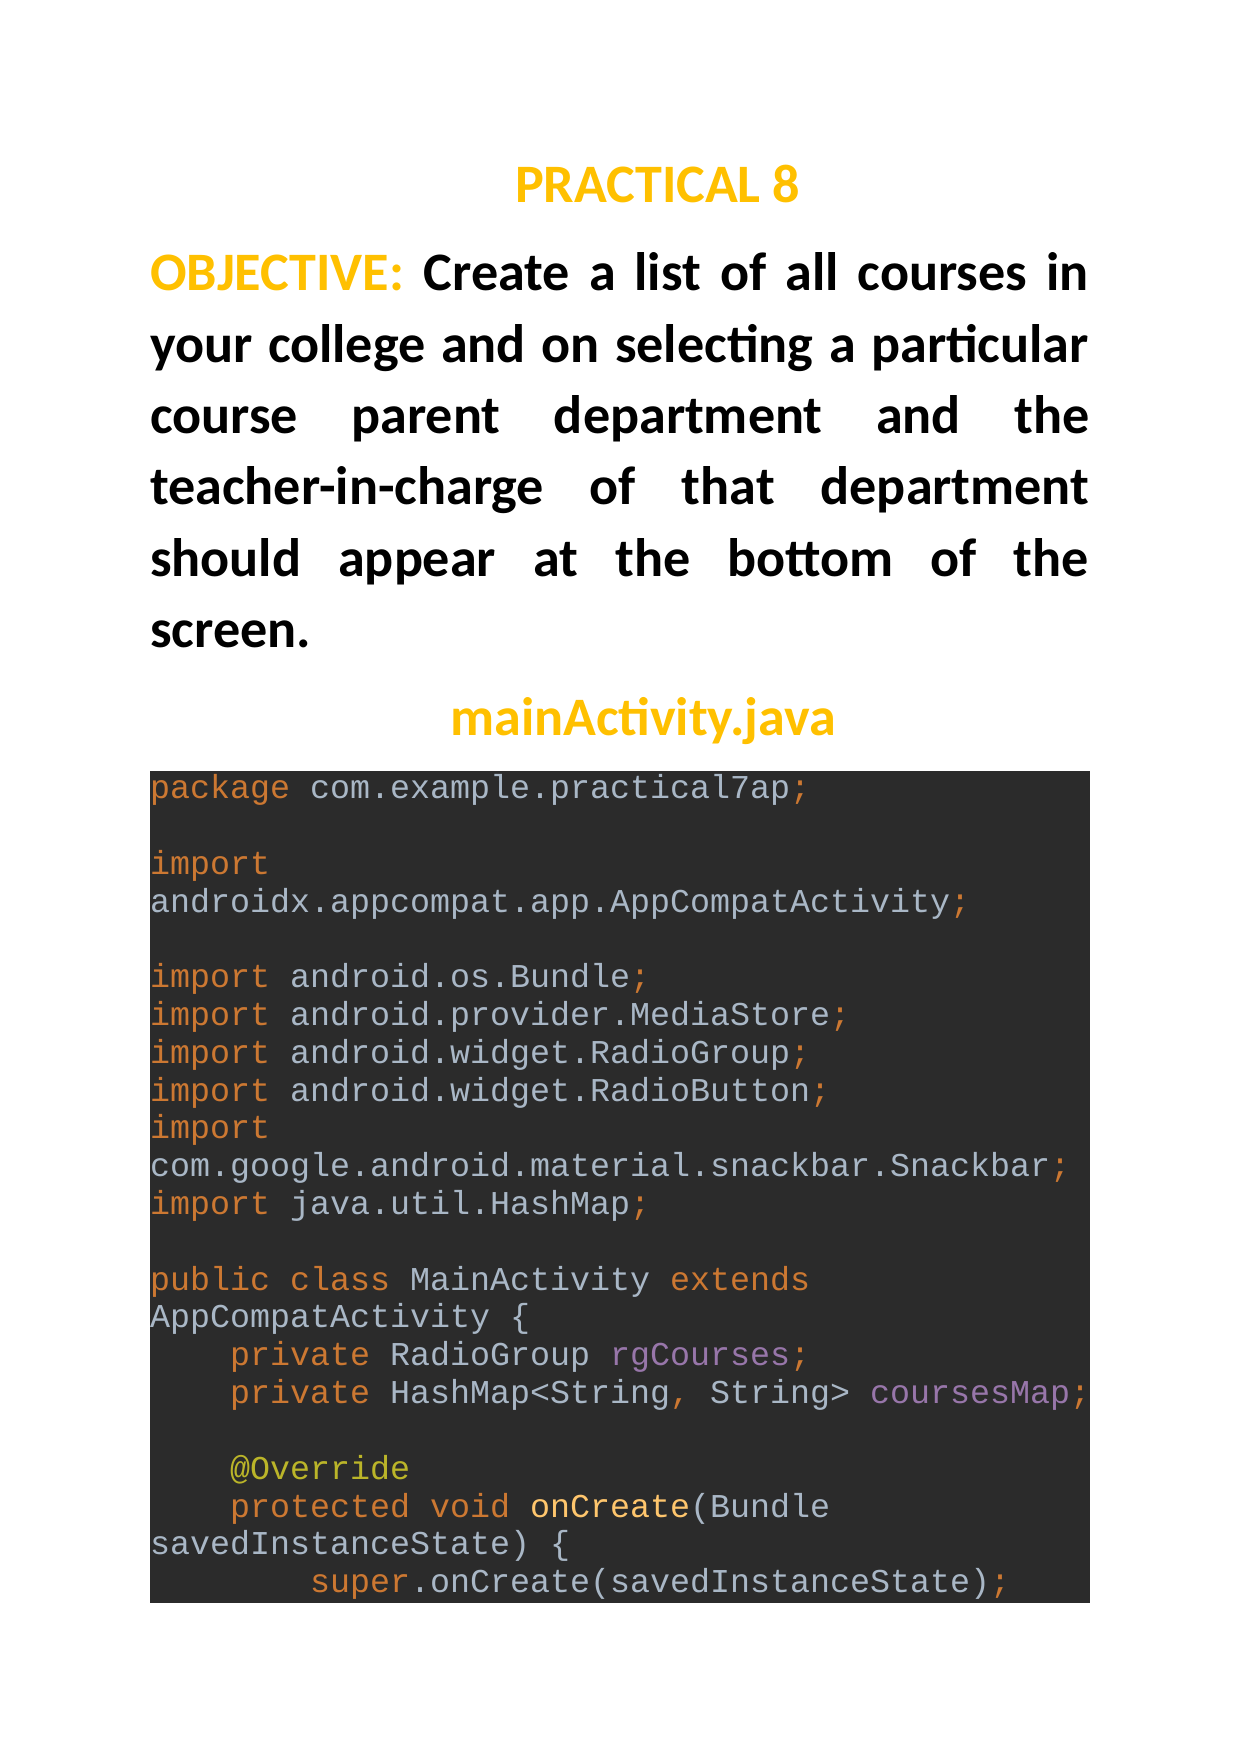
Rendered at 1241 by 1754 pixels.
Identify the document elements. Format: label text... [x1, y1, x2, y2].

list PRACTICAL 8 [225, 150, 1090, 216]
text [150, 771, 1090, 1603]
text OBJECTIVE: Create a list of all courses in your college and on selecting a particular course parent department and the teacher-in-charge of that department should appear at the bottom of the screen. [150, 238, 1090, 661]
text mainActivity.java [375, 683, 1090, 749]
